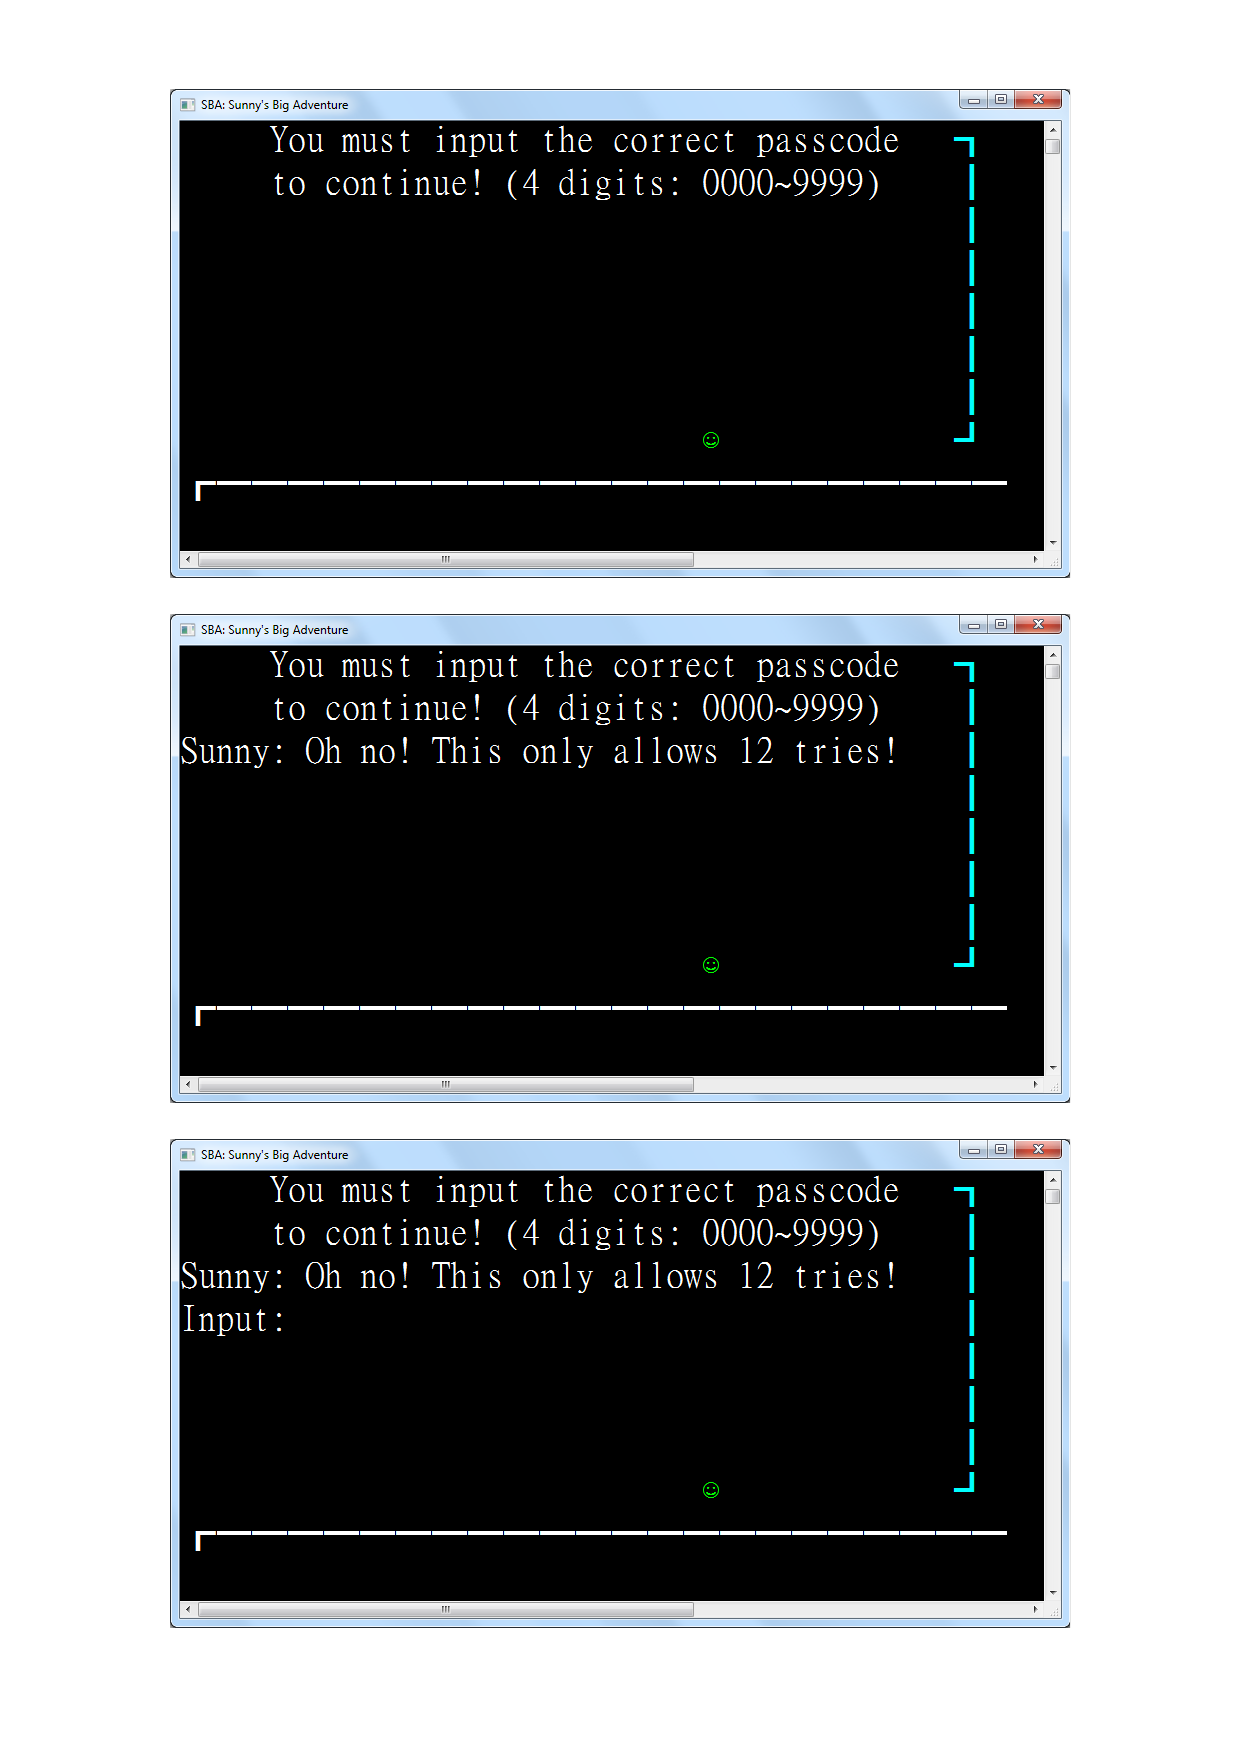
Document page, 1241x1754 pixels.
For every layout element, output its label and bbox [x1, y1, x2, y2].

picture [170, 614, 1071, 1103]
picture [170, 1139, 1071, 1628]
picture [170, 89, 1071, 578]
